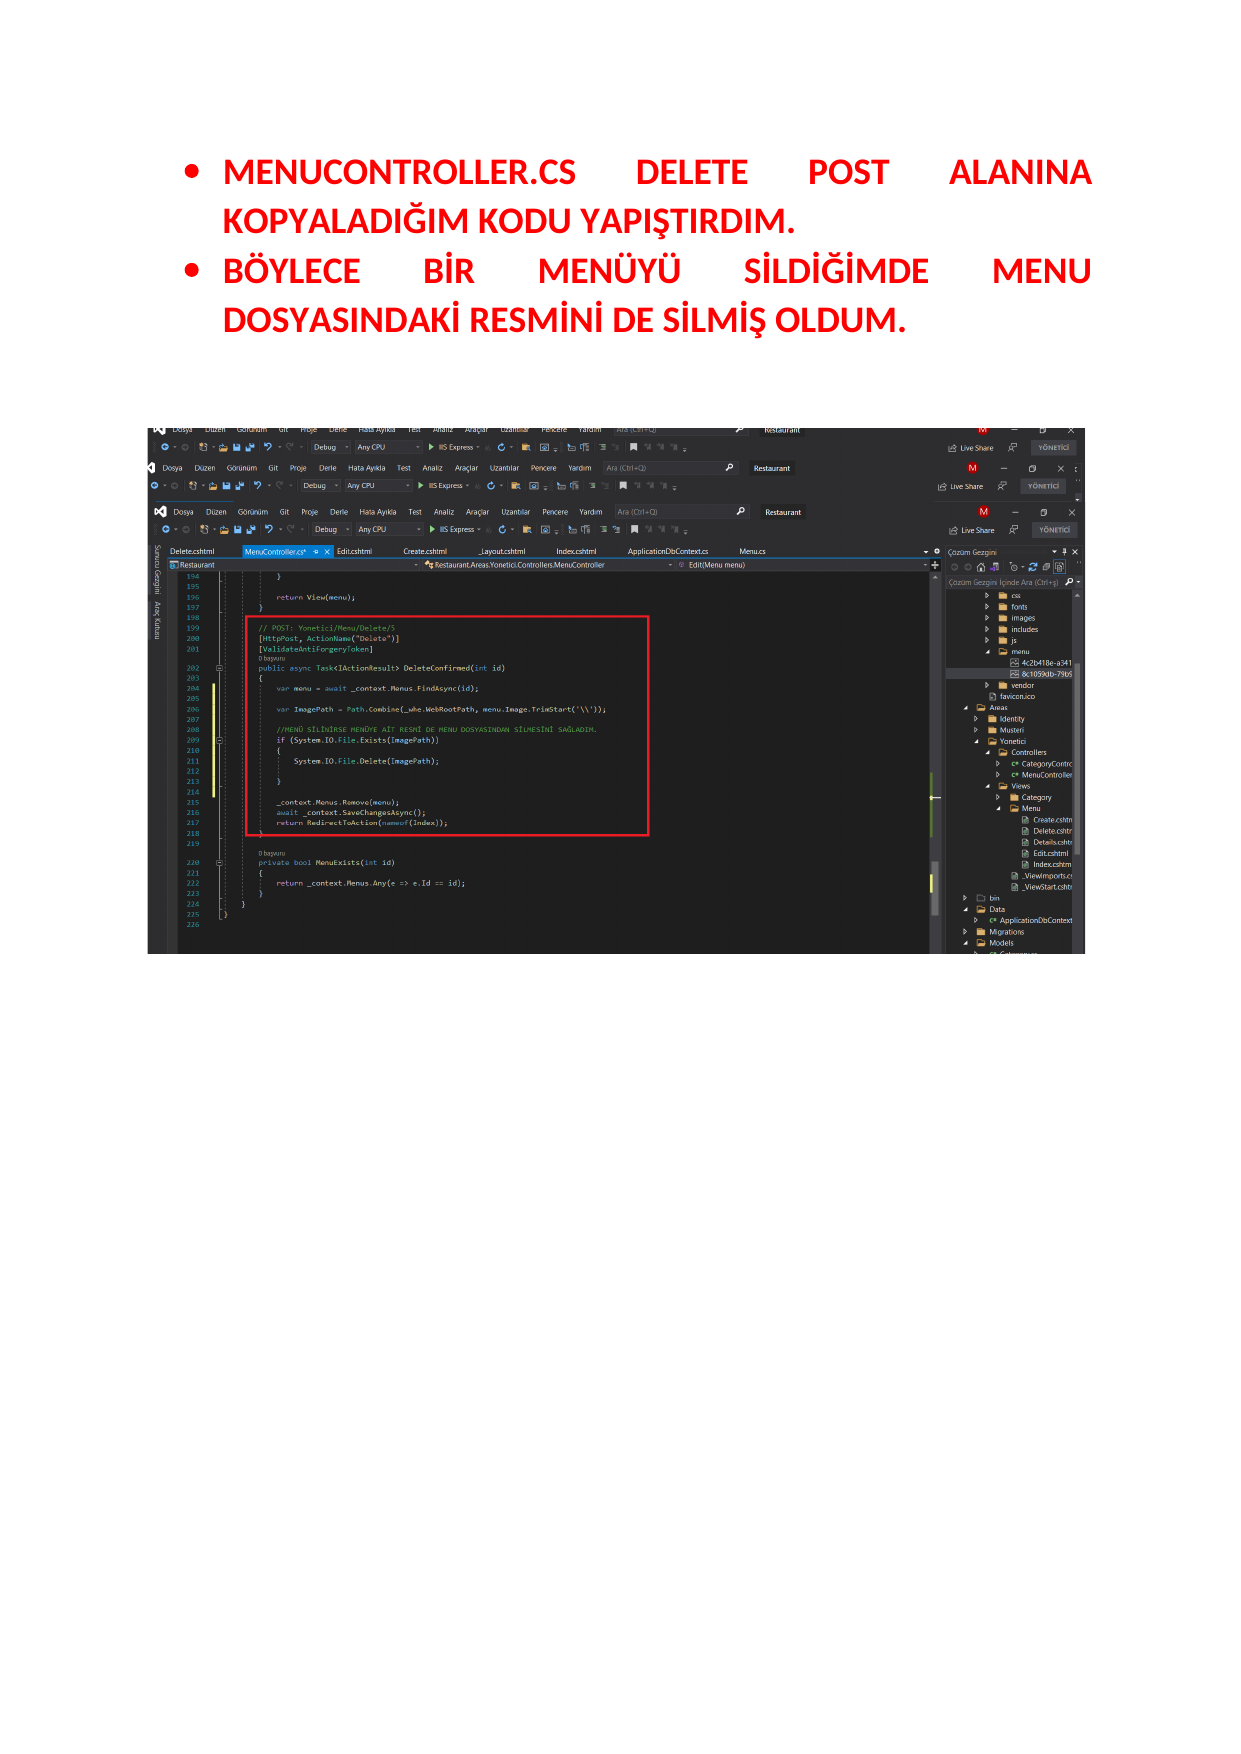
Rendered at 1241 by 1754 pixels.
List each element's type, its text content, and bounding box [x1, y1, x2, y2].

picture [147, 428, 1085, 954]
list MENUCONTROLLER.CS DELETE POST ALANINA KOPYALADIĞIM KODU YAPIŞTIRDIM. [185, 148, 1093, 243]
list BÖYLECE BİR MENÜYÜ SİLDİĞİMDE MENU DOSYASINDAKİ RESMİNİ DE SİLMİŞ OLDUM. [185, 247, 1093, 342]
